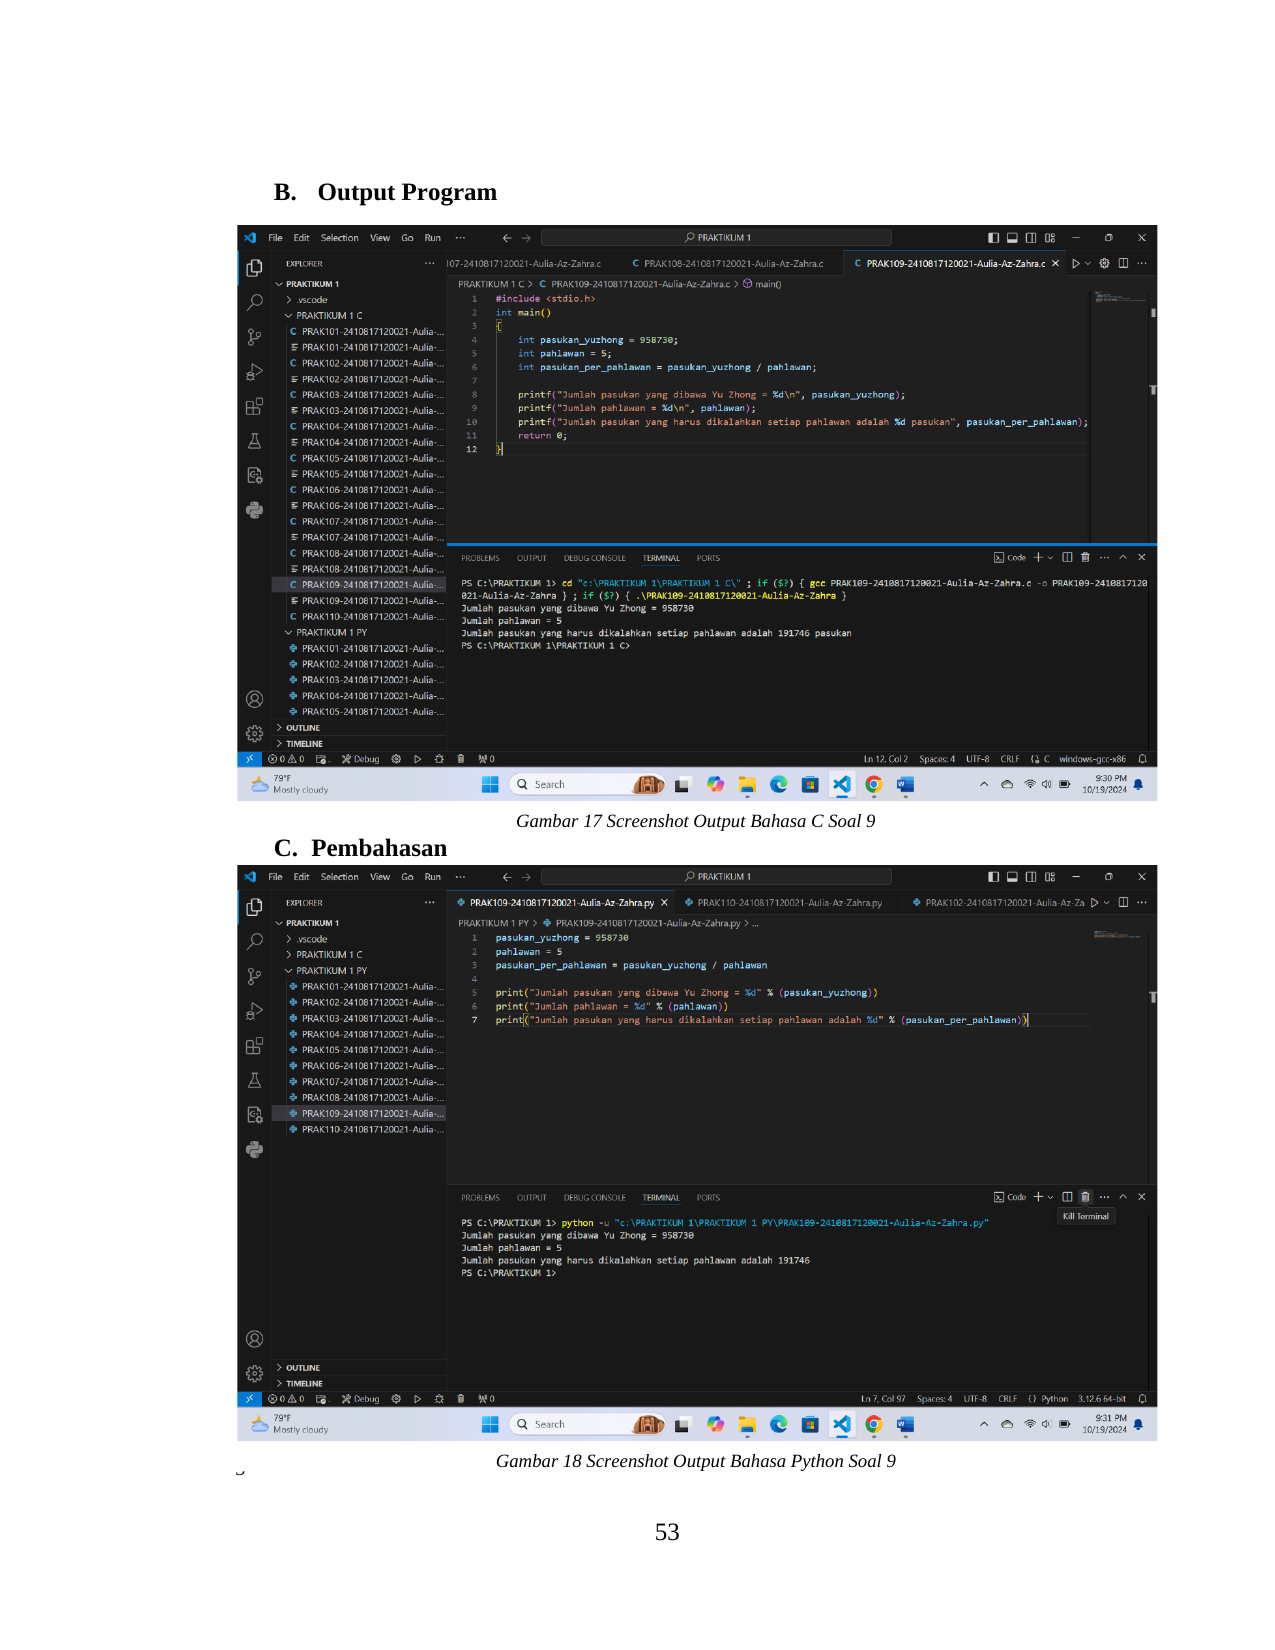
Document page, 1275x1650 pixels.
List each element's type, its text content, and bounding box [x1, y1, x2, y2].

subtitle Output Program [274, 177, 1098, 206]
subtitle Pembahasan [274, 837, 1098, 862]
picture [237, 225, 1158, 801]
picture [237, 865, 1158, 1441]
